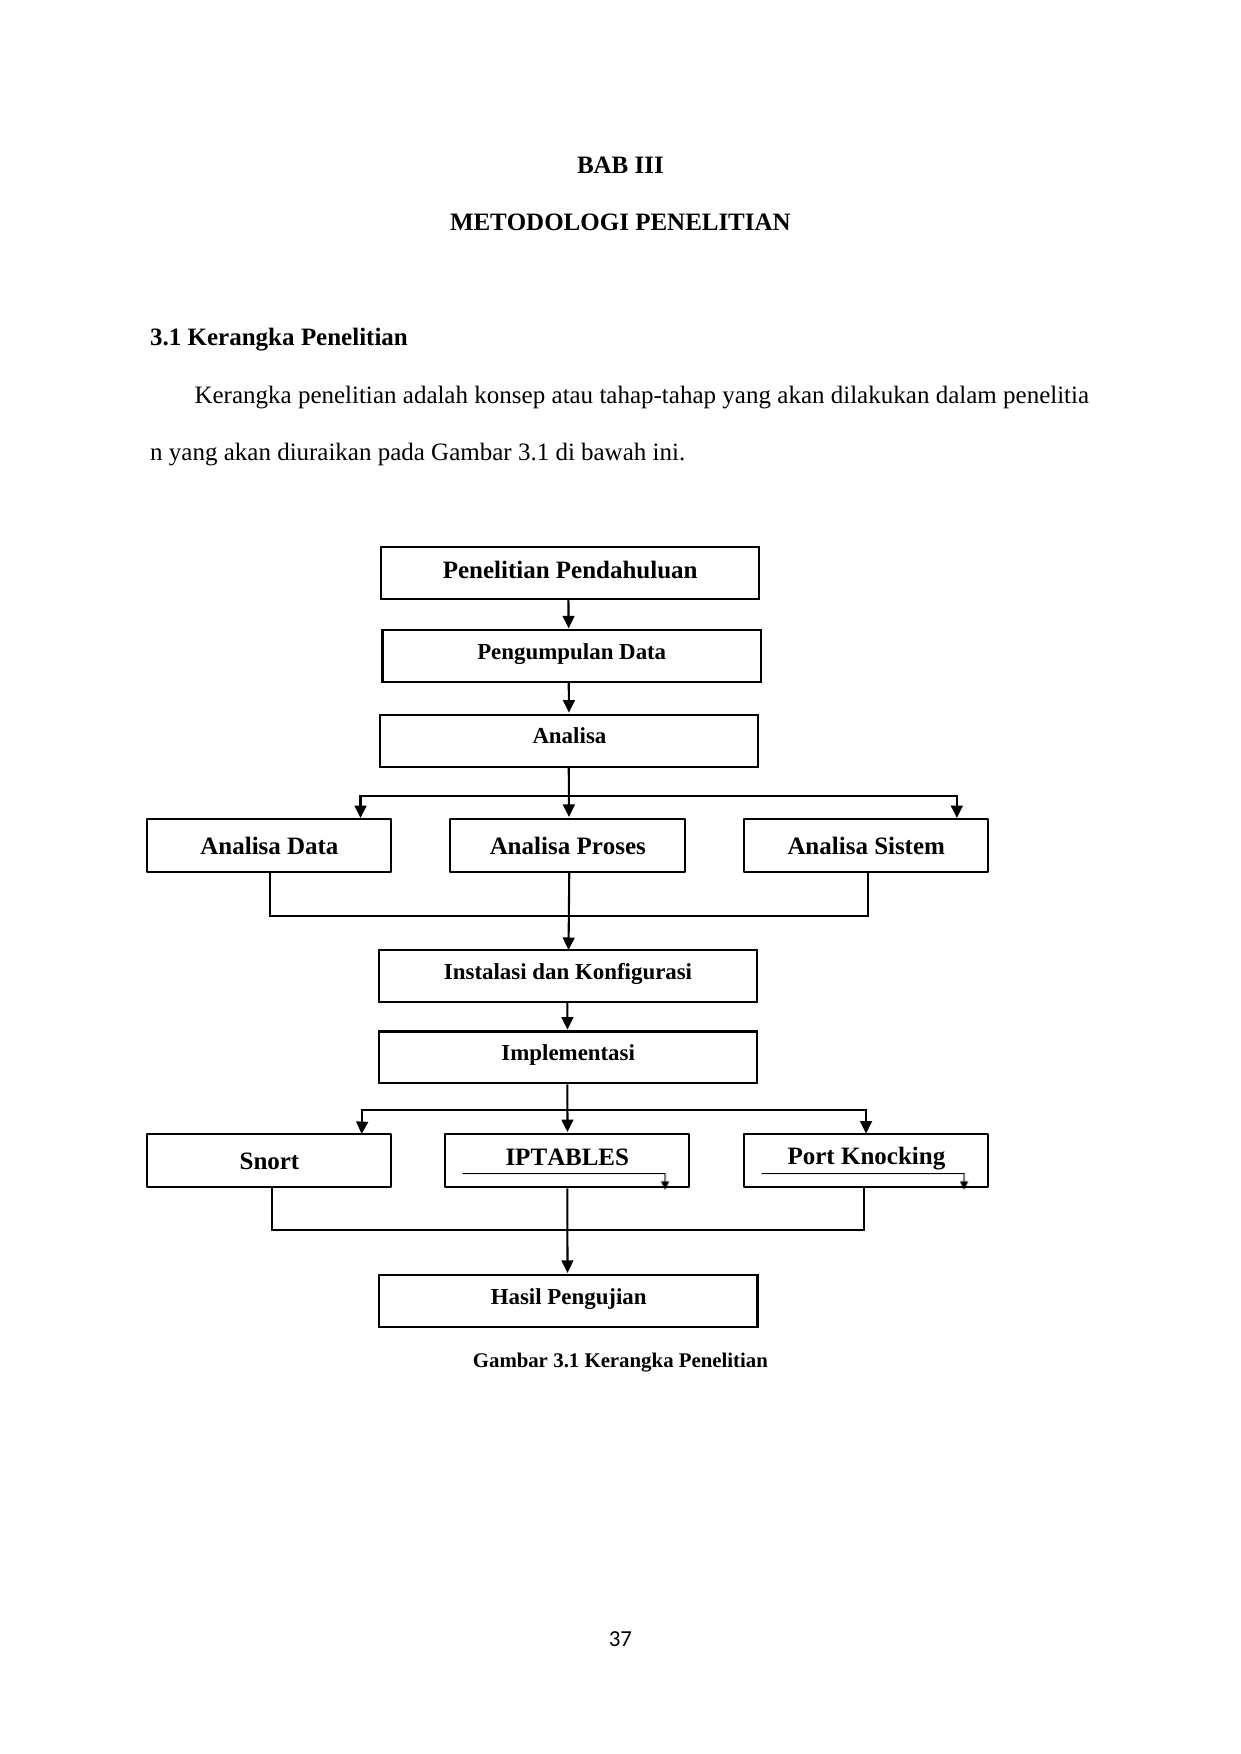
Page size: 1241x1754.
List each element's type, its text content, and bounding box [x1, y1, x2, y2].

text Gambar 3.1 Kerangka Penelitian [150, 1348, 1090, 1372]
text METODOLOGI PENELITIAN [150, 207, 1090, 236]
text Kerangka penelitian adalah konsep atau tahap-tahap yang akan dilakukan dalam penelitian yang akan diuraikan pada Gambar 3.1 di bawah ini. [150, 380, 1090, 466]
text BAB III [150, 150, 1090, 179]
text 3.1 Kerangka Penelitian [150, 322, 1090, 351]
